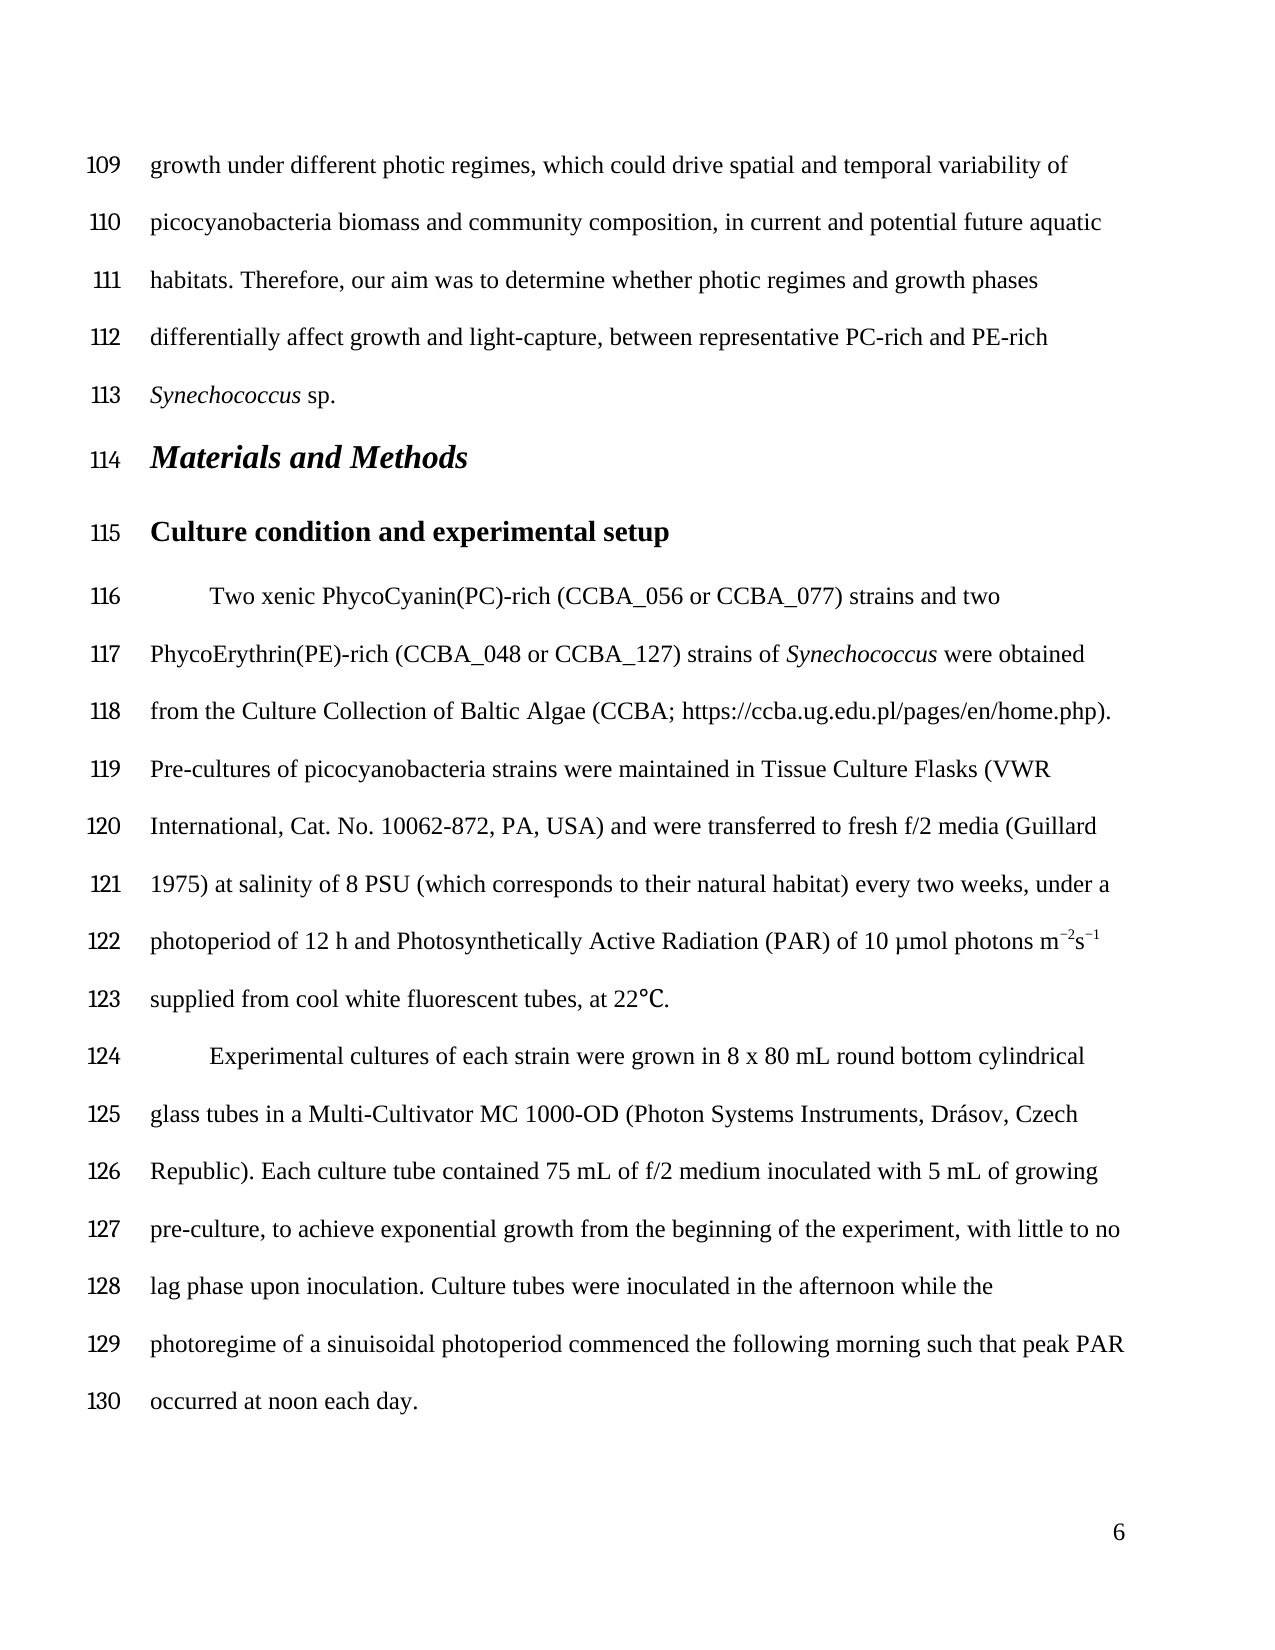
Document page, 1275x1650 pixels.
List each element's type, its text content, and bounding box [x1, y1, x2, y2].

text Two xenic PhycoCyanin(PC)-rich (CCBA_056 or CCBA_077) strains and two PhycoErythrin(PE)-rich (CCBA_048 or CCBA_127) strains of Synechococcus were obtained from the Culture Collection of Baltic Algae (CCBA; https://ccba.ug.edu.pl/pages/en/home.php). Pre-cultures of picocyanobacteria strains were maintained in Tissue Culture Flasks (VWR International, Cat. No. 10062-872, PA, USA) and were transferred to fresh f/2 media (Guillard 1975) at salinity of 8 PSU (which corresponds to their natural habitat) every two weeks, under a photoperiod of 12 h and Photosynthetically Active Radiation (PAR) of 10 µmol photons m−2s−1 supplied from cool white fluorescent tubes, at 22℃. [150, 581, 1125, 1012]
subtitle Materials and Methods [150, 437, 1125, 476]
text Experimental cultures of each strain were grown in 8 x 80 mL round bottom cylindrical glass tubes in a Multi-Cultivator MC 1000-OD (Photon Systems Instruments, Drásov, Czech Republic). Each culture tube contained 75 mL of f/2 medium inoculated with 5 mL of growing pre-culture, to achieve exponential growth from the beginning of the experiment, with little to no lag phase upon inoculation. Culture tubes were inoculated in the afternoon while the photoregime of a sinuisoidal photoperiod commenced the following morning such that peak PAR occurred at noon each day. [150, 1041, 1125, 1415]
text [150, 150, 1125, 409]
subtitle Culture condition and experimental setup [150, 514, 1125, 548]
